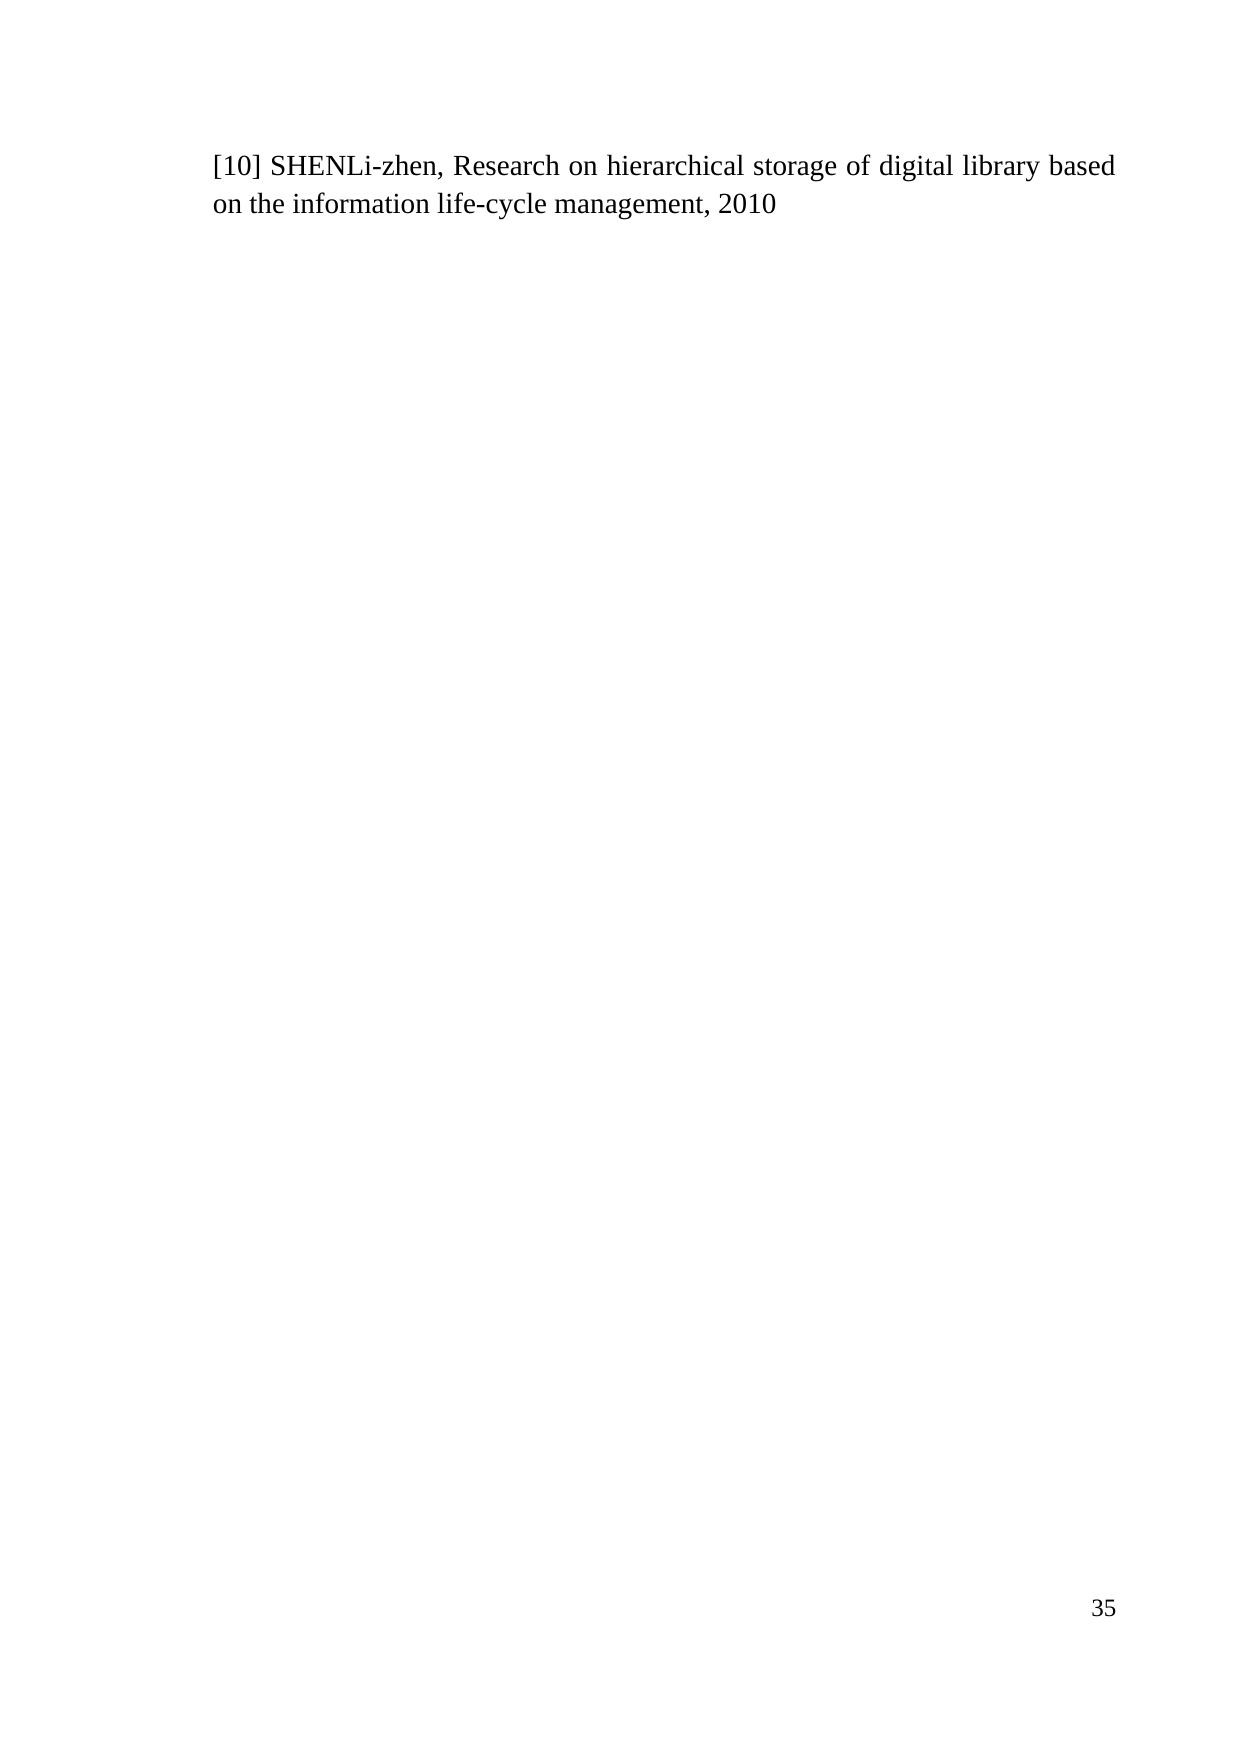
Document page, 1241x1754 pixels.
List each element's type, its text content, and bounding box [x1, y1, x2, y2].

text [10] SHENLi-zhen, Research on hierarchical storage of digital library based on the information life-cycle management, 2010 [213, 148, 1116, 220]
